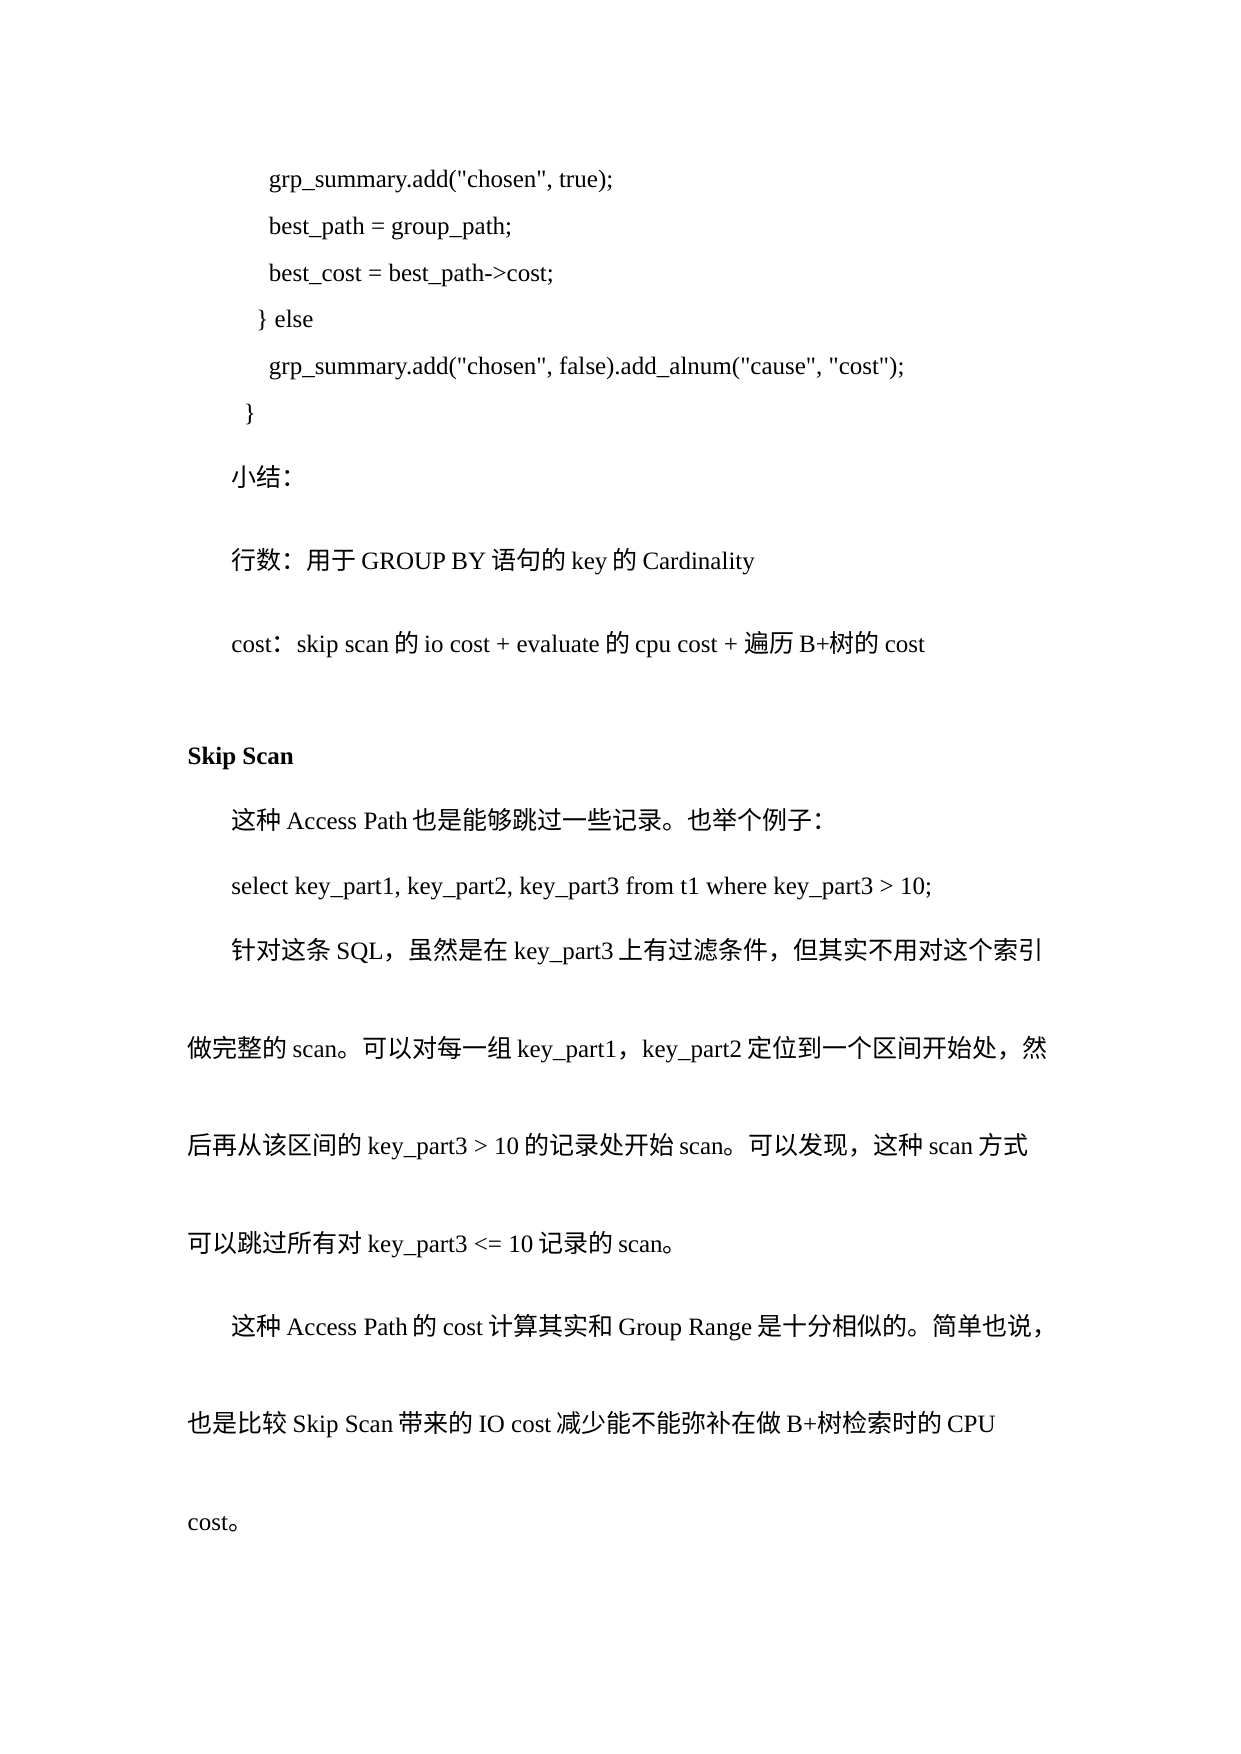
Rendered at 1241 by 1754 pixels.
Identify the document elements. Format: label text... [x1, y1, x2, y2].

text cost：skip scan的io cost + evaluate的cpu cost + 遍历B+树的cost [187, 609, 1053, 674]
subtitle Skip Scan [187, 739, 1053, 772]
text } else [187, 303, 1053, 335]
text best_cost = best_path->cost; [187, 256, 1053, 288]
text 小结： [187, 443, 1053, 508]
text 这种Access Path的cost计算其实和Group Range是十分相似的。简单也说，也是比较Skip Scan带来的IO cost减少能不能弥补在做B+树检索时的CPU cost。 [187, 1292, 1053, 1552]
text grp_summary.add("chosen", true); [187, 162, 1053, 194]
text best_path = group_path; [187, 209, 1053, 241]
text 这种Access Path也是能够跳过一些记录。也举个例子： [187, 786, 1053, 851]
text } [187, 396, 1053, 429]
text 行数：用于GROUP BY语句的key的Cardinality [187, 526, 1053, 591]
text select key_part1, key_part2, key_part3 from t1 where key_part3 > 10; [187, 869, 1053, 902]
text grp_summary.add("chosen", false).add_alnum("cause", "cost"); [187, 349, 1053, 382]
text 针对这条SQL，虽然是在key_part3上有过滤条件，但其实不用对这个索引做完整的scan。可以对每一组key_part1，key_part2定位到一个区间开始处，然后再从该区间的key_part3 > 10的记录处开始scan。可以发现，这种scan方式可以跳过所有对key_part3 <= 10记录的scan。 [187, 916, 1053, 1274]
